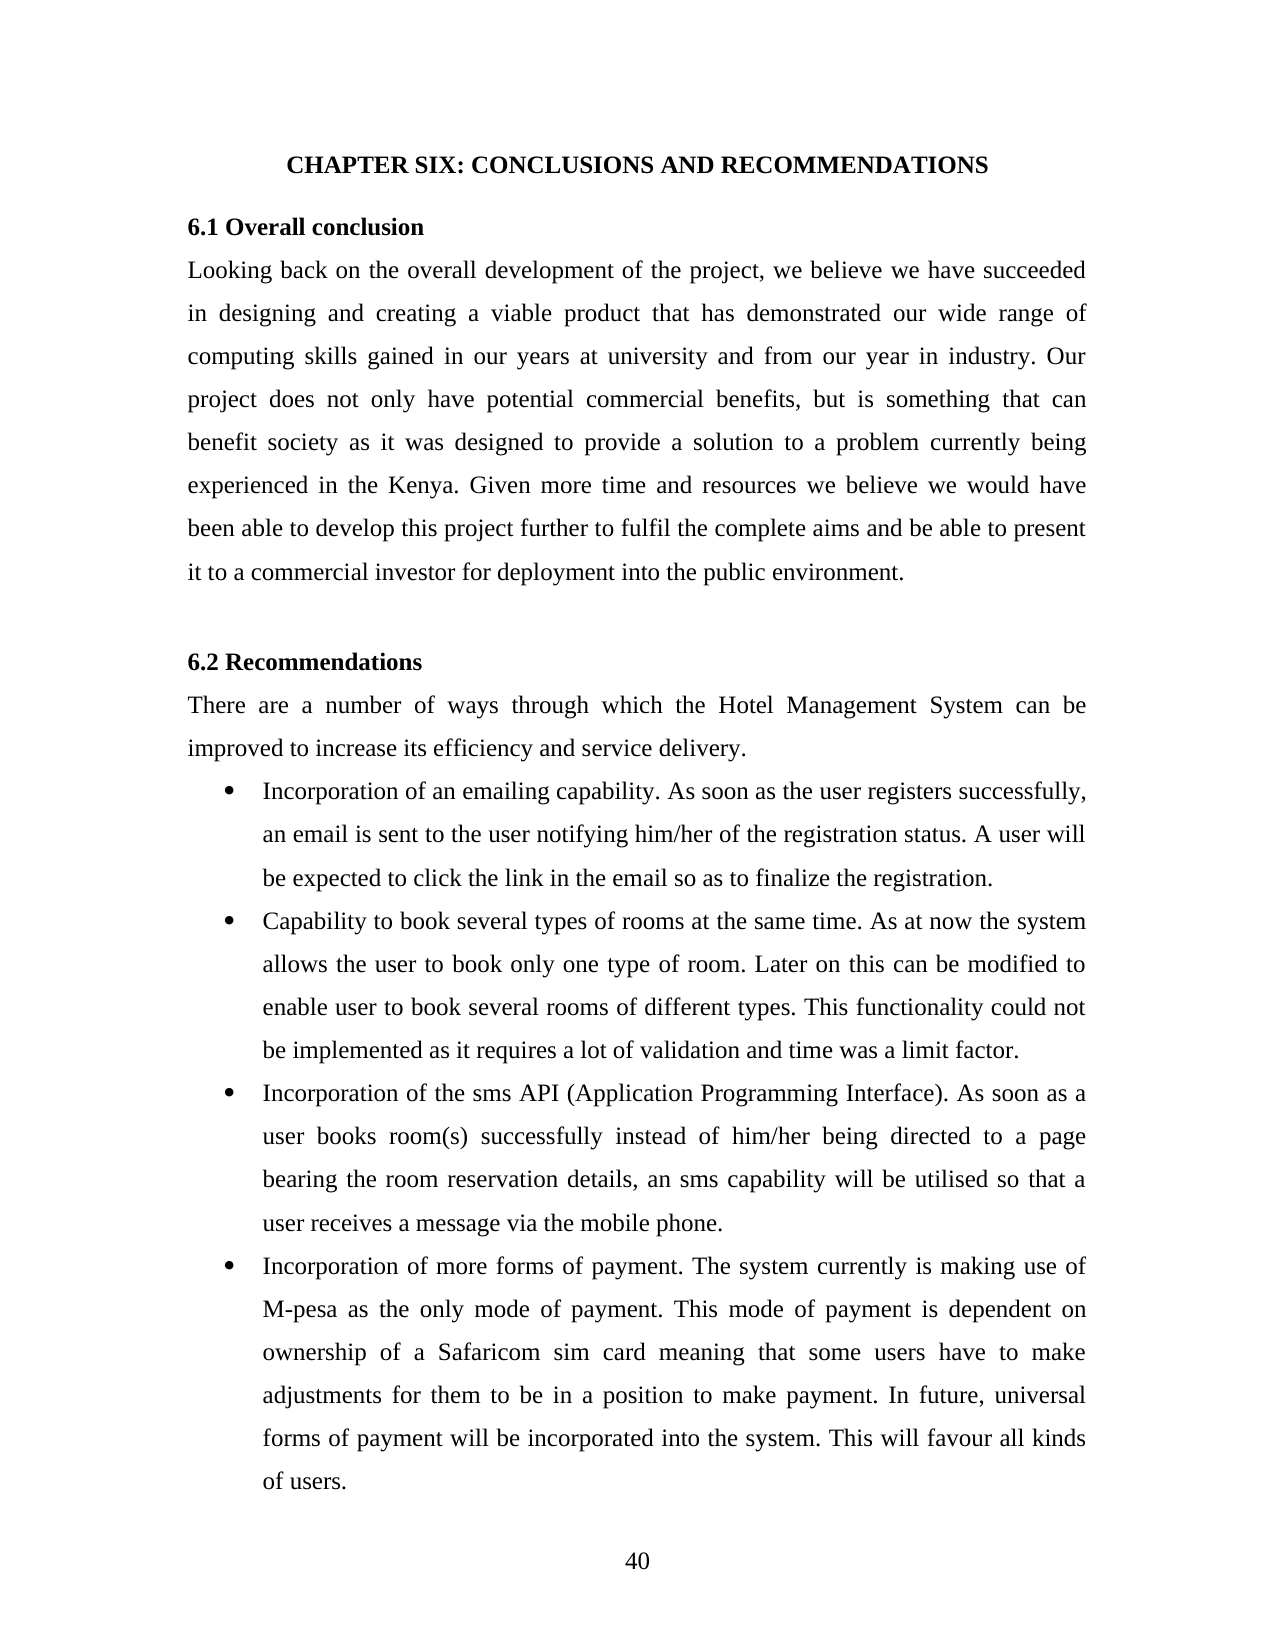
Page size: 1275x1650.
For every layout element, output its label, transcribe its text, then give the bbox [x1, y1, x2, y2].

subtitle 6.2 Recommendations [187, 647, 1087, 676]
subtitle 6.1 Overall conclusion [187, 212, 1087, 240]
list Incorporation of an emailing capability. As soon as the user registers successfully, an email is sent to the user notifying him/her of the registration status. A user will be expected to click the link in the email so as to finalize the registration. [225, 776, 1087, 891]
text There are a number of ways through which the Hotel Management System can be improved to increase its efficiency and service delivery. [187, 690, 1087, 762]
list Capability to book several types of rooms at the same time. As at now the system allows the user to book only one type of room. Later on this can be modified to enable user to book several rooms of different types. This functionality could not be implemented as it requires a lot of validation and time was a limit factor. [225, 906, 1087, 1064]
text Looking back on the overall development of the project, we believe we have succeeded in designing and creating a viable product that has demonstrated our wide range of computing skills gained in our years at university and from our year in industry. Our project does not only have potential commercial benefits, but is something that can benefit society as it was designed to provide a solution to a problem currently being experienced in the Kenya. Given more time and resources we believe we would have been able to develop this project further to fulfil the complete aims and be able to present it to a commercial investor for deployment into the public environment. [187, 255, 1087, 585]
list Incorporation of the sms API (Application Programming Interface). As soon as a user books room(s) successfully instead of him/her being directed to a page bearing the room reservation details, an sms capability will be utilised so that a user receives a message via the mobile phone. [225, 1078, 1087, 1236]
list Incorporation of more forms of payment. The system currently is making use of M-pesa as the only mode of payment. This mode of payment is dependent on ownership of a Safaricom sim card meaning that some users have to make adjustments for them to be in a position to make payment. In future, universal forms of payment will be incorporated into the system. This will favour all kinds of users. [225, 1251, 1087, 1495]
subtitle CHAPTER SIX: CONCLUSIONS AND RECOMMENDATIONS [187, 150, 1087, 179]
